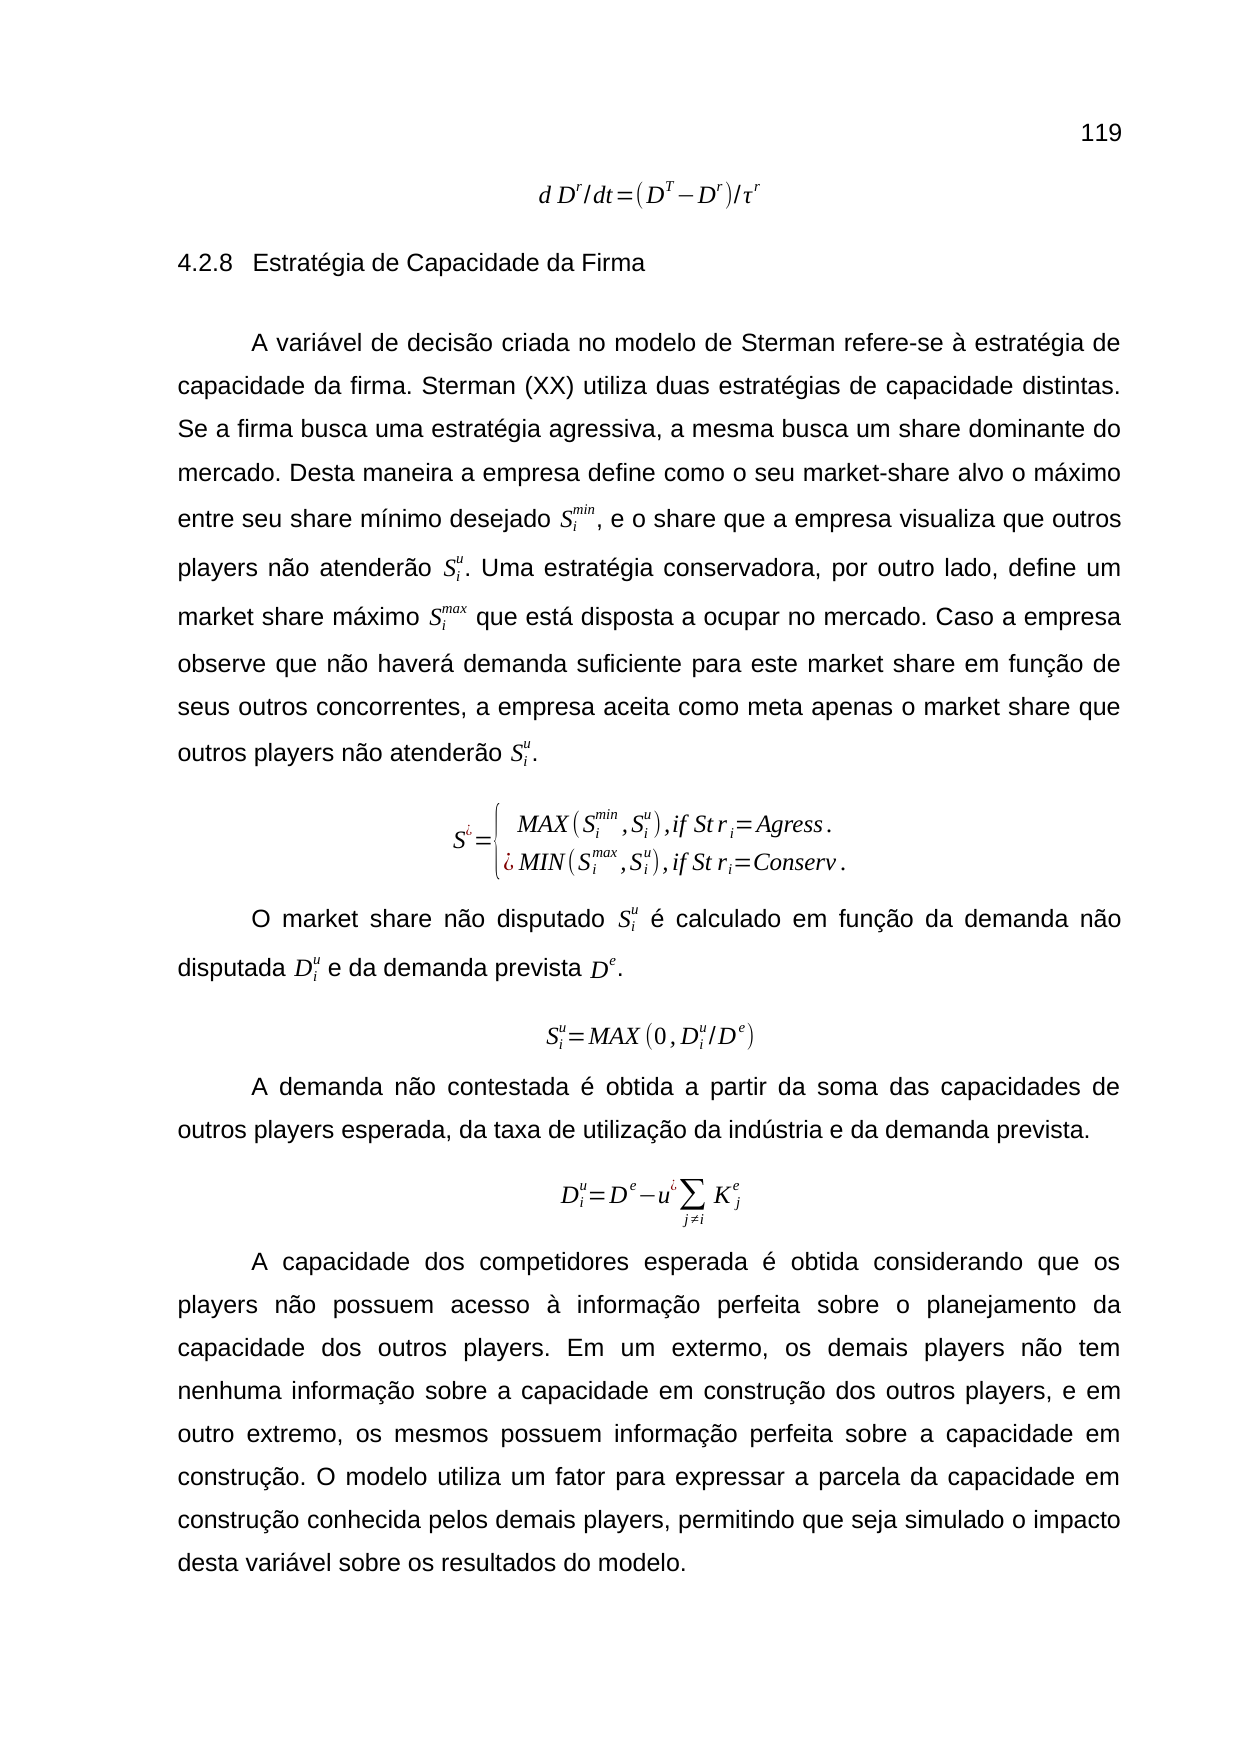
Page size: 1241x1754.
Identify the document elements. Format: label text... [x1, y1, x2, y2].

subtitle Estratégia de Capacidade da Firma [177, 248, 1122, 276]
text A demanda não contestada é obtida a partir da soma das capacidades de outros players esperada, da taxa de utilização da indústria e da demanda prevista. [177, 1072, 1122, 1143]
text O market share não disputado é calculado em função da demanda não disputada e da demanda prevista . [177, 901, 1122, 985]
text A capacidade dos competidores esperada é obtida considerando que os players não possuem acesso à informação perfeita sobre o planejamento da capacidade dos outros players. Em um extermo, os demais players não tem nenhuma informação sobre a capacidade em construção dos outros players, e em outro extremo, os mesmos possuem informação perfeita sobre a capacidade em construção. O modelo utiliza um fator para expressar a parcela da capacidade em construção conhecida pelos demais players, permitindo que seja simulado o impacto desta variável sobre os resultados do modelo. [177, 1246, 1122, 1577]
text A variável de decisão criada no modelo de Sterman refere-se à estratégia de capacidade da firma. Sterman (XX) utiliza duas estratégias de capacidade distintas. Se a firma busca uma estratégia agressiva, a mesma busca um share dominante do mercado. Desta maneira a empresa define como o seu market-share alvo o máximo entre seu share mínimo desejado , e o share que a empresa visualiza que outros players não atenderão . Uma estratégia conservadora, por outro lado, define um market share máximo que está disposta a ocupar no mercado. Caso a empresa observe que não haverá demanda suficiente para este market share em função de seus outros concorrentes, a empresa aceita como meta apenas o market share que outros players não atenderão . [177, 328, 1122, 770]
